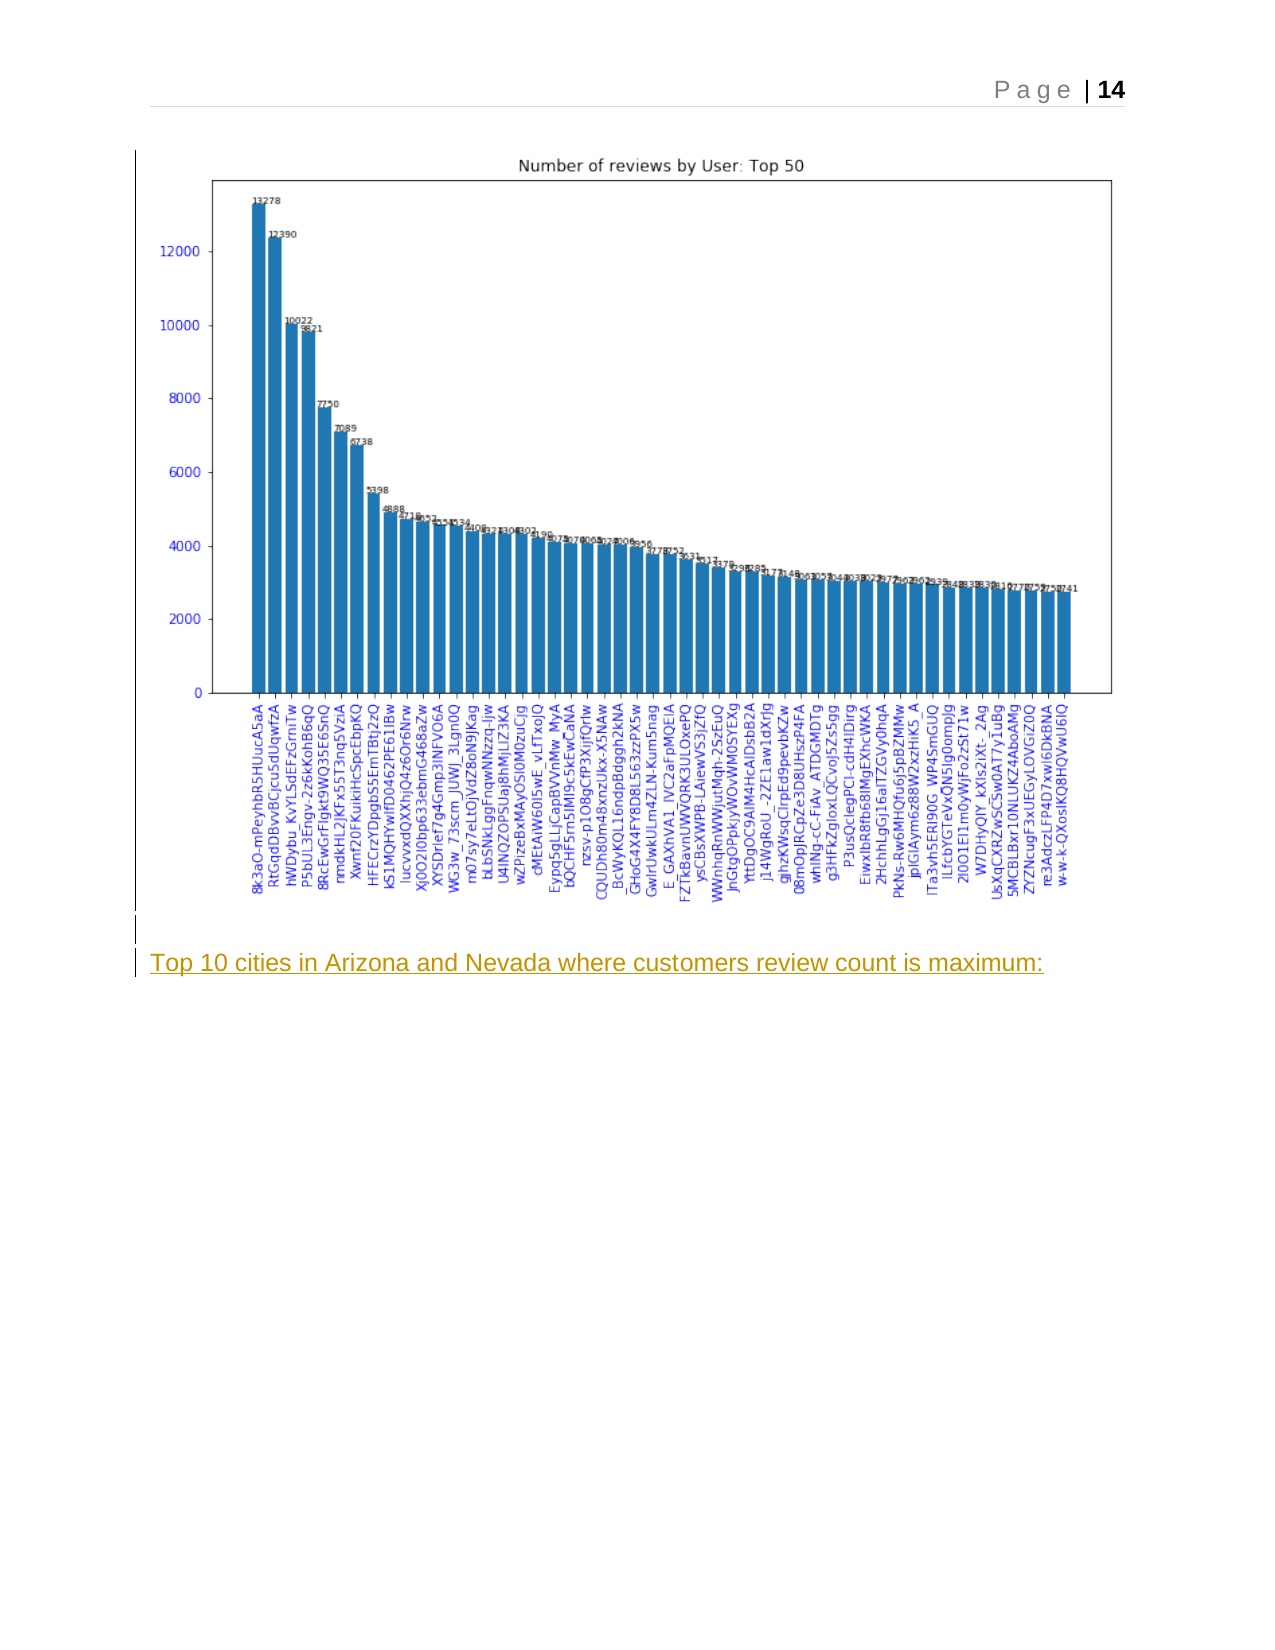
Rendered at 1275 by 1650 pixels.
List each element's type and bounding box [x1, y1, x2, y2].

picture [150, 150, 1125, 911]
